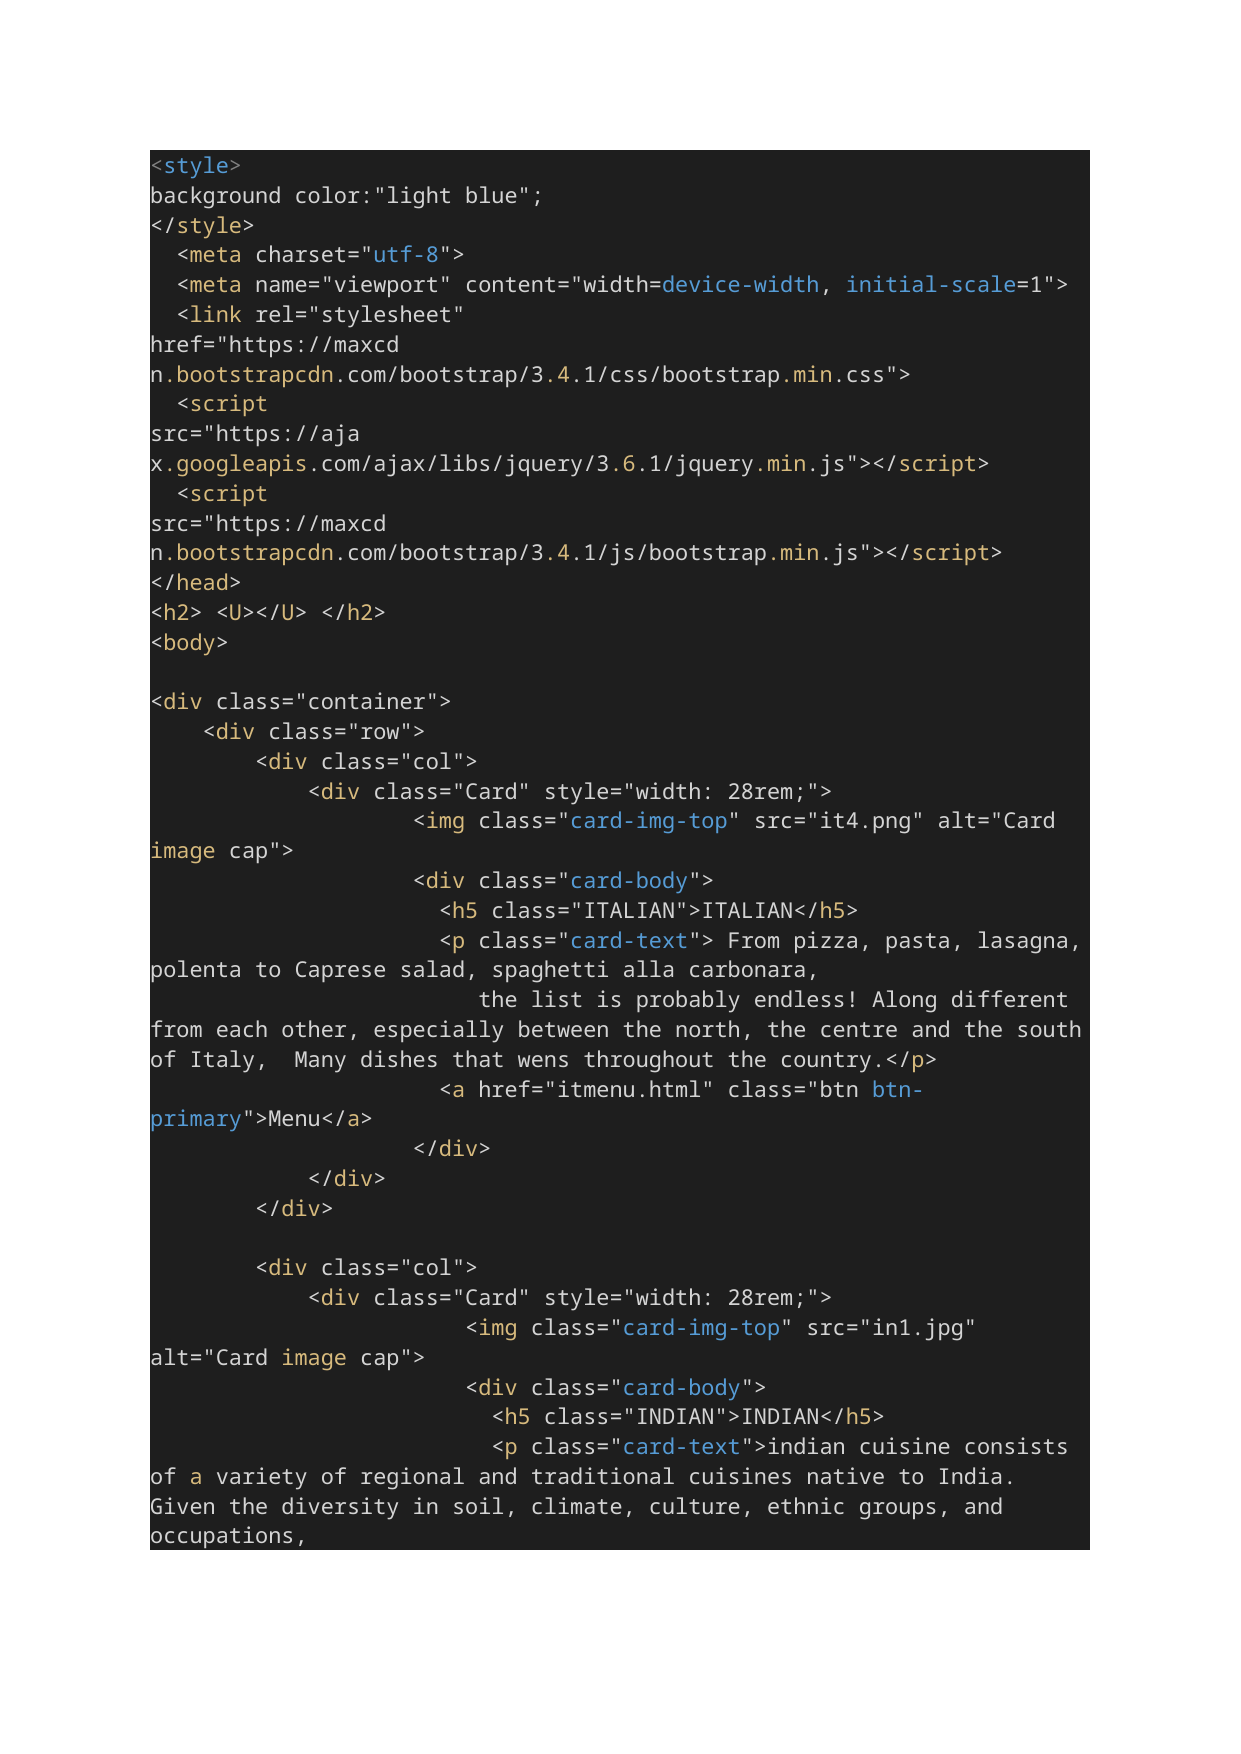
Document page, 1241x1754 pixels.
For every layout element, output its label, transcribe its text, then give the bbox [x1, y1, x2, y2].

text <script src="https://ajax.googleapis.com/ajax/libs/jquery/3.6.1/jquery.min.js"></script> [150, 388, 1090, 478]
text <div class="col"> [150, 746, 1090, 776]
text <p class="card-text">indian cuisine consists of a variety of regional and traditional cuisines native to India. Given the diversity in soil, climate, culture, ethnic groups, and occupations, [150, 1431, 1090, 1550]
text <div class="card-body"> [150, 865, 1090, 895]
text </head> [150, 567, 1090, 597]
text <div class="container"> [150, 686, 1090, 716]
text </div> [150, 1133, 1090, 1163]
text <style> [150, 150, 1090, 180]
text <meta name="viewport" content="width=device-width, initial-scale=1"> [150, 269, 1090, 299]
text <link rel="stylesheet" href="https://maxcdn.bootstrapcdn.com/bootstrap/3.4.1/css/bootstrap.min.css"> [150, 299, 1090, 388]
text <a href="itmenu.html" class="btn btn-primary">Menu</a> [150, 1073, 1090, 1133]
text </style> [150, 209, 1090, 239]
text <img class="card-img-top" src="in1.jpg" alt="Card image cap"> [150, 1312, 1090, 1371]
text background color:"light blue"; [150, 180, 1090, 209]
text </div> [150, 1163, 1090, 1193]
text <p class="card-text"> From pizza, pasta, lasagna, polenta to Caprese salad, spaghetti alla carbonara, [150, 924, 1090, 984]
text <script src="https://maxcdn.bootstrapcdn.com/bootstrap/3.4.1/js/bootstrap.min.js"></script> [150, 478, 1090, 567]
text <div class="Card" style="width: 28rem;"> [150, 776, 1090, 805]
text <div class="Card" style="width: 28rem;"> [150, 1282, 1090, 1312]
text <body> [150, 627, 1090, 656]
text <div class="col"> [150, 1252, 1090, 1282]
text <h5 class="ITALIAN">ITALIAN</h5> [150, 895, 1090, 924]
text <h2> <U></U> </h2> [150, 597, 1090, 627]
text <meta charset="utf-8"> [150, 239, 1090, 269]
text <div class="row"> [150, 716, 1090, 746]
text </div> [150, 1193, 1090, 1222]
text <div class="card-body"> [150, 1371, 1090, 1401]
text the list is probably endless! Along different from each other, especially between the north, the centre and the south of Italy, Many dishes that wens throughout the country.</p> [150, 984, 1090, 1073]
text <img class="card-img-top" src="it4.png" alt="Card image cap"> [150, 805, 1090, 865]
text <h5 class="INDIAN">INDIAN</h5> [150, 1401, 1090, 1431]
